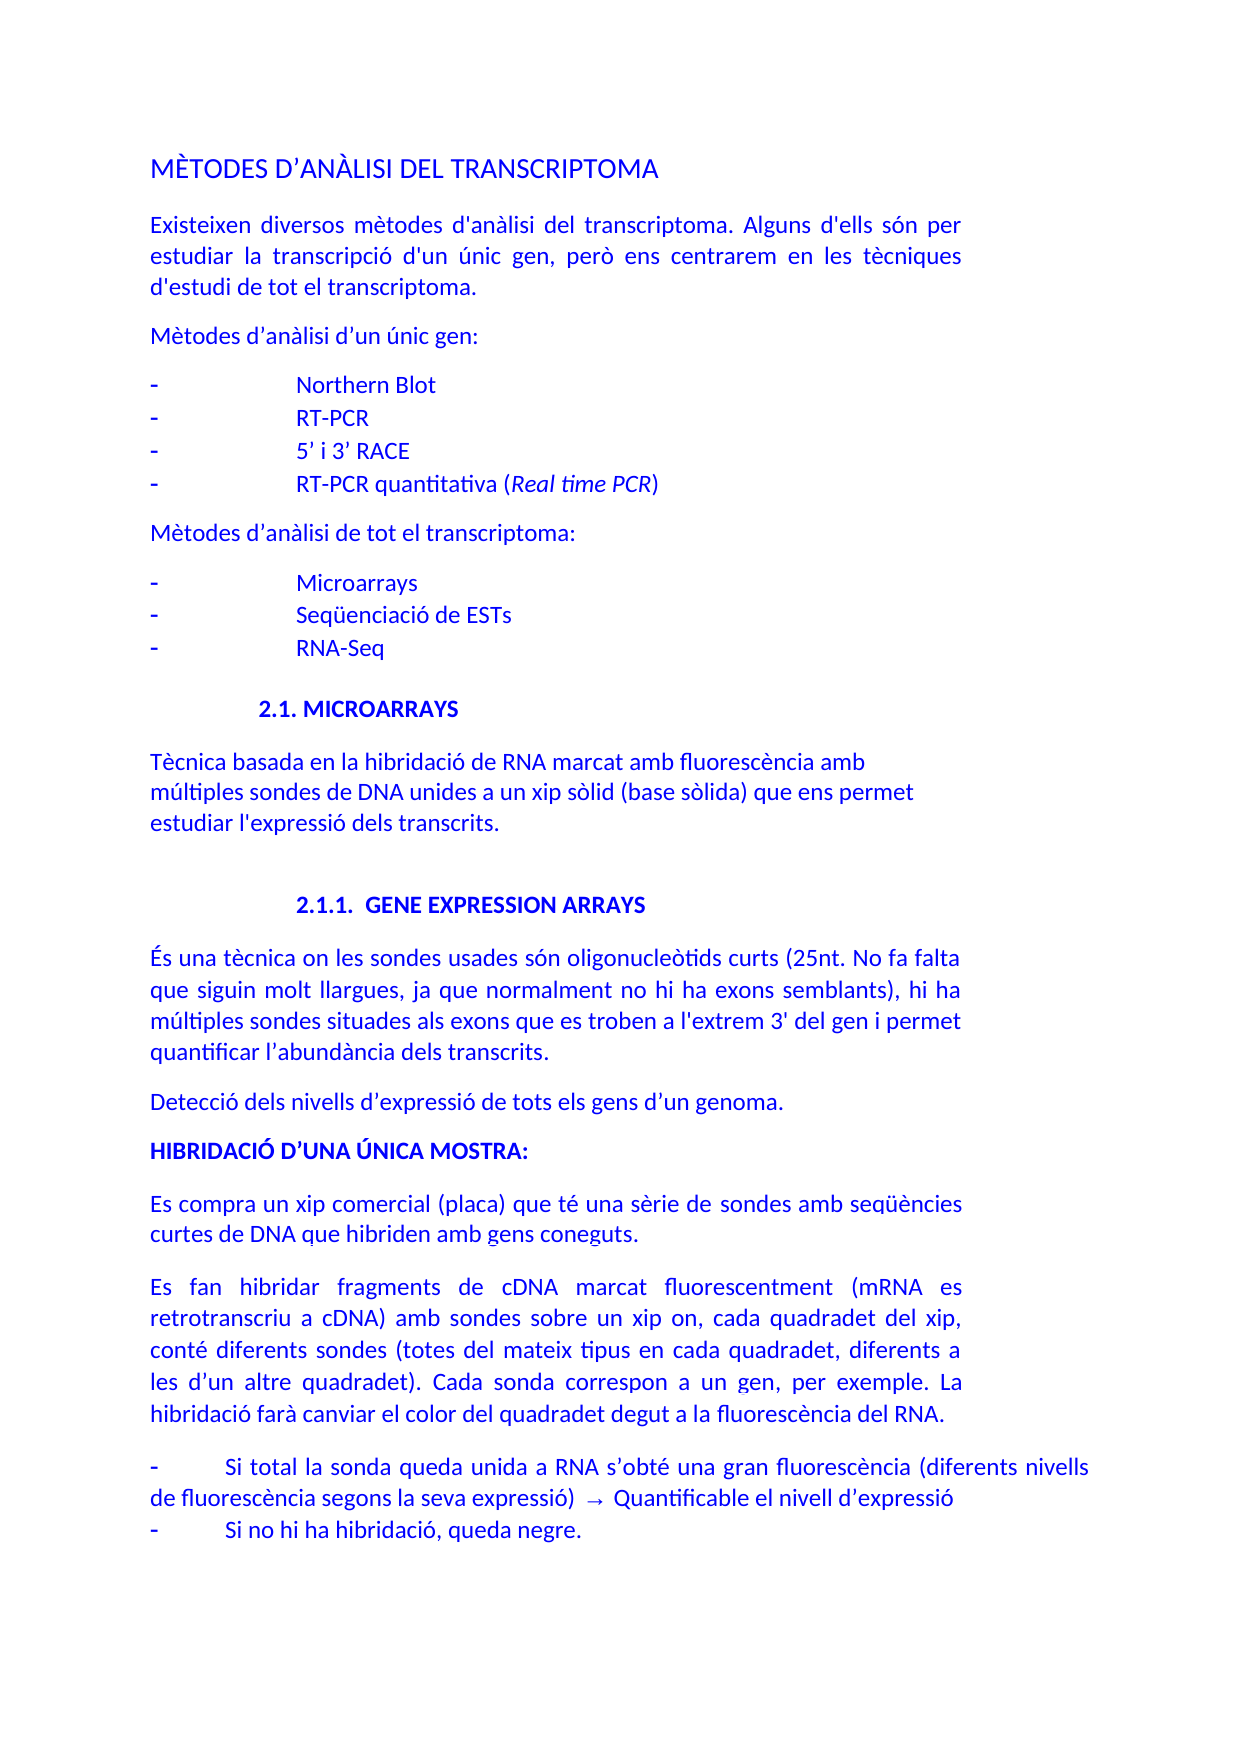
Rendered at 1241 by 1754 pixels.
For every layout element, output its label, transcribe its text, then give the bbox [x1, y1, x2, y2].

text Existeixen diversos mètodes d'anàlisi del transcriptoma. Alguns d'ells són per estudiar la transcripció d'un únic gen, però ens centrarem en les tècniques d'estudi de tot el transcriptoma. [150, 209, 962, 301]
list Si total la sonda queda unida a RNA s’obté una gran fluorescència (diferents nivells de fluorescència segons la seva expressió) → Quantificable el nivell d’expressió [150, 1451, 1090, 1513]
text 2.1.1. GENE EXPRESSION ARRAYS [296, 889, 1090, 920]
text Mètodes d’anàlisi d’un únic gen: [150, 320, 1090, 350]
list Northern Blot [150, 369, 1090, 400]
text És una tècnica on les sondes usades són oligonucleòtids curts (25nt. No fa falta que siguin molt llargues, ja que normalment no hi ha exons semblants), hi ha múltiples sondes situades als exons que es troben a l'extrem 3' del gen i permet quantificar l’abundància dels transcrits. [150, 942, 962, 1067]
list 5’ i 3’ RACE [150, 435, 1090, 466]
list Seqüenciació de ESTs [150, 600, 1090, 630]
text Mètodes d’anàlisi de tot el transcriptoma: [150, 517, 1090, 548]
text Es fan hibridar fragments de cDNA marcat fluorescentment (mRNA es retrotranscriu a cDNA) amb sondes sobre un xip on, cada quadradet del xip, conté diferents sondes (totes del mateix tipus en cada quadradet, diferents a les d’un altre quadradet). Cada sonda correspon a un gen, per exemple. La hibridació farà canviar el color del quadradet degut a la fluorescència del RNA. [150, 1271, 962, 1429]
list RT-PCR [150, 402, 1090, 433]
text Detecció dels nivells d’expressió de tots els gens d’un genoma. [150, 1086, 1090, 1117]
text Tècnica basada en la hibridació de RNA marcat amb fluorescència amb múltiples sondes de DNA unides a un xip sòlid (base sòlida) que ens permet estudiar l'expressió dels transcrits. [150, 746, 960, 838]
list Si no hi ha hibridació, queda negre. [150, 1515, 1090, 1545]
text Es compra un xip comercial (placa) que té una sèrie de sondes amb seqüències curtes de DNA que hibriden amb gens coneguts. [150, 1188, 962, 1248]
text 2.1. MICROARRAYS [258, 693, 1090, 723]
text MÈTODES D’ANÀLISI DEL TRANSCRIPTOMA [150, 151, 1090, 186]
text HIBRIDACIÓ D’UNA ÚNICA MOSTRA: [150, 1136, 1090, 1166]
list Microarrays [150, 567, 1090, 597]
list RNA-Seq [150, 632, 1090, 663]
list RT-PCR quantitativa (Real time PCR) [150, 468, 1090, 498]
